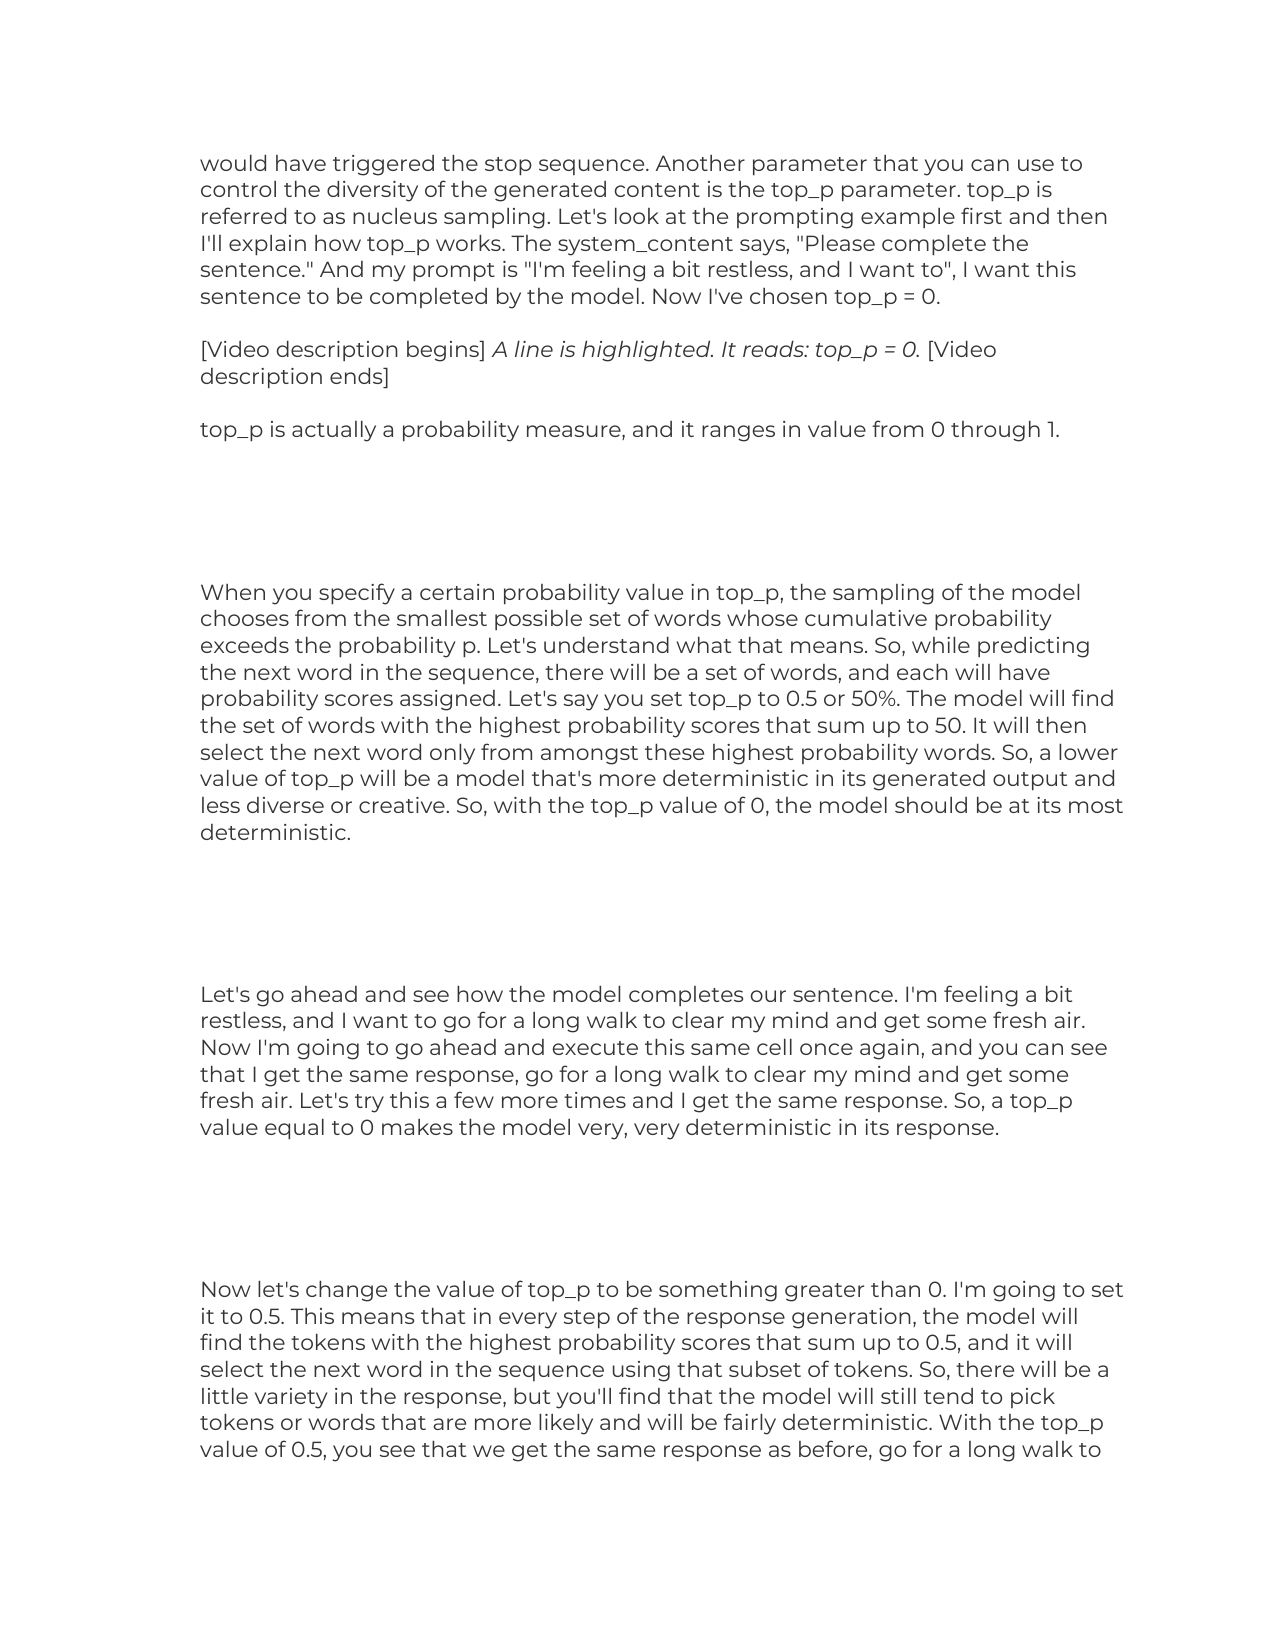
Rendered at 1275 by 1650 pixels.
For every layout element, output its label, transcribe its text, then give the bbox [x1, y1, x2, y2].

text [200, 150, 1125, 443]
text When you specify a certain probability value in top_p, the sampling of the model chooses from the smallest possible set of words whose cumulative probability exceeds the probability p. Let's understand what that means. So, while predicting the next word in the sequence, there will be a set of words, and each will have probability scores assigned. Let's say you set top_p to 0.5 or 50%. The model will find the set of words with the highest probability scores that sum up to 50. It will then select the next word only from amongst these highest probability words. So, a lower value of top_p will be a model that's more deterministic in its generated output and less diverse or creative. So, with the top_p value of 0, the model should be at its most deterministic. [200, 579, 1125, 845]
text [200, 1276, 1125, 1463]
text Let's go ahead and see how the model completes our sentence. I'm feeling a bit restless, and I want to go for a long walk to clear my mind and get some fresh air. Now I'm going to go ahead and execute this same cell once again, and you can see that I get the same response, go for a long walk to clear my mind and get some fresh air. Let's try this a few more times and I get the same response. So, a top_p value equal to 0 makes the model very, very deterministic in its response. [200, 981, 1125, 1141]
